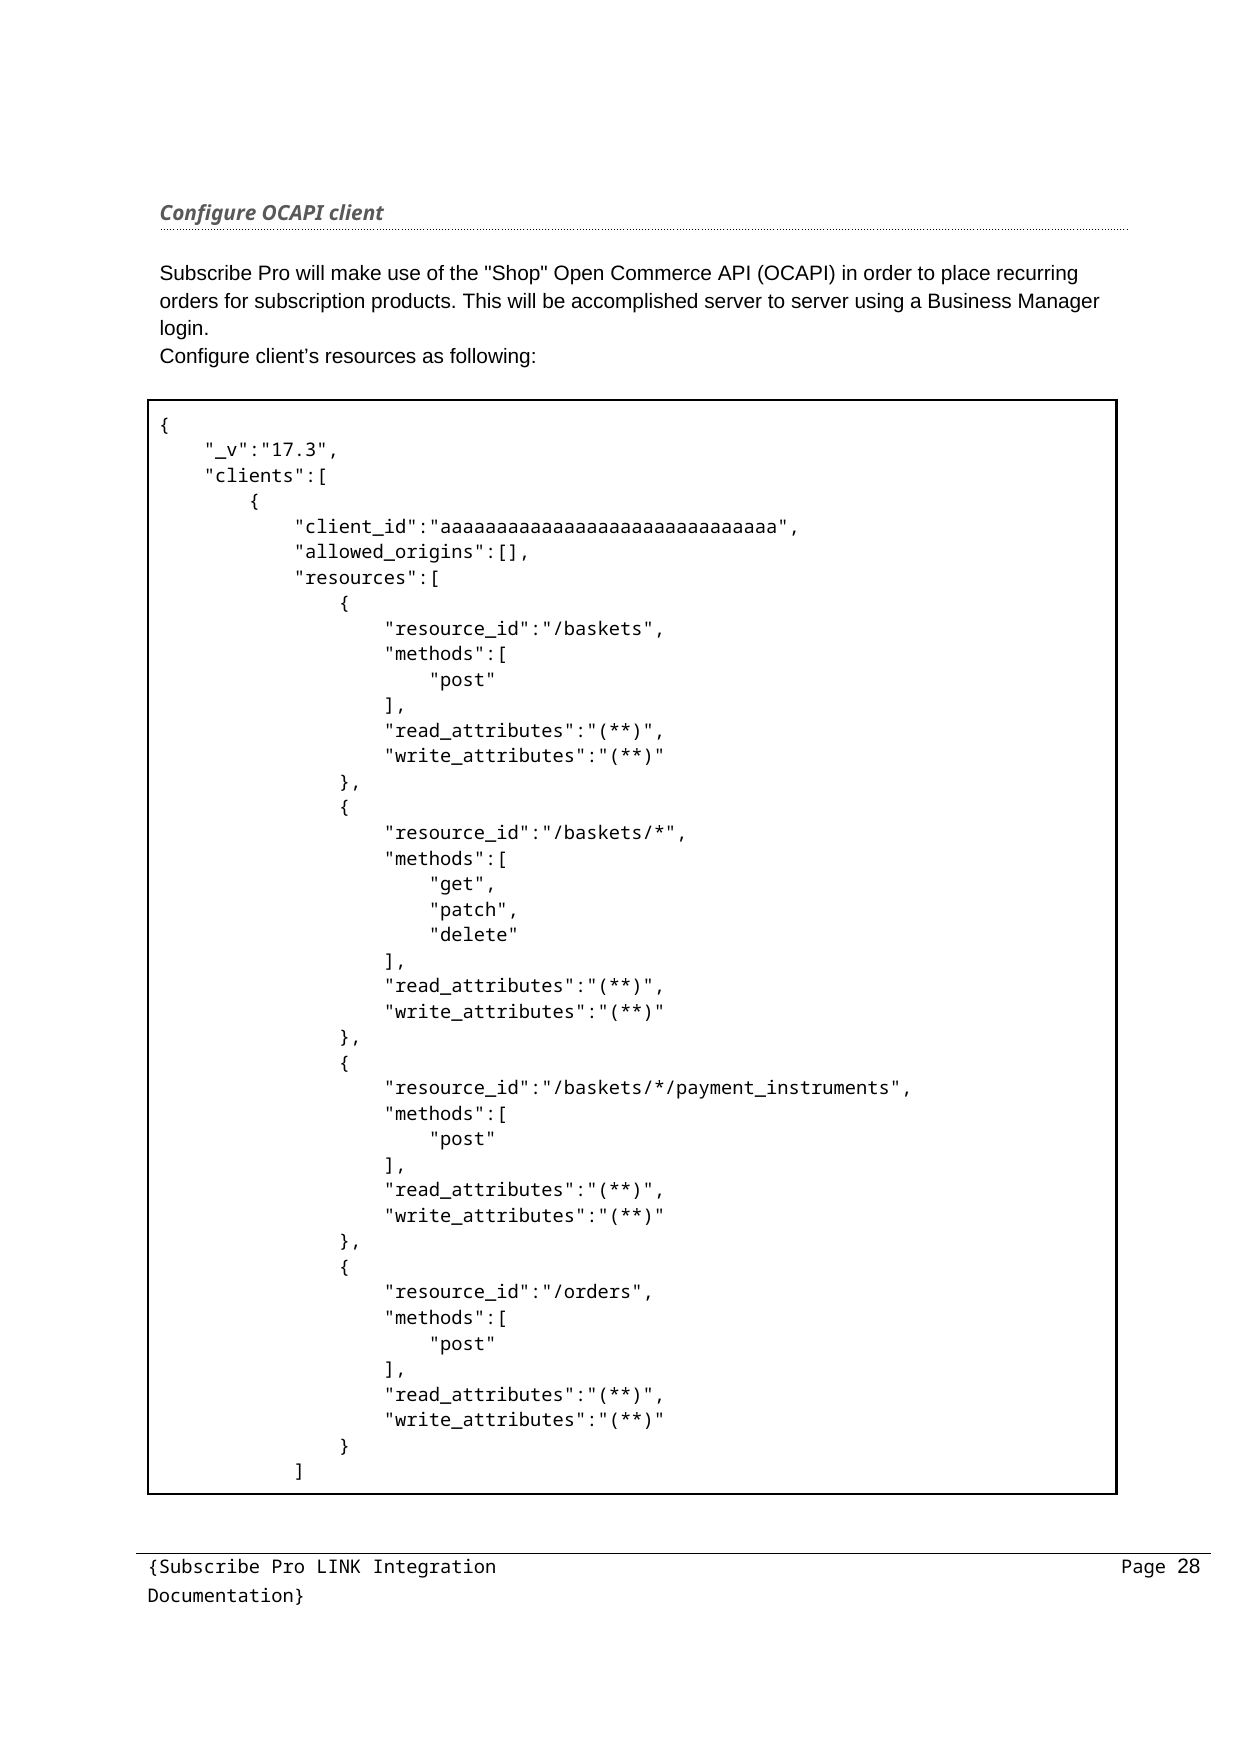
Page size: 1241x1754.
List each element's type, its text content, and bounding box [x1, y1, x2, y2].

text Configure client’s resources as following: [159, 343, 1128, 367]
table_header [149, 401, 1115, 1493]
subtitle Configure OCAPI client [159, 198, 1128, 230]
text Subscribe Pro will make use of the "Shop" Open Commerce API (OCAPI) in order to place recurring orders for subscription products. This will be accomplished server to server using a Business Manager login. [159, 261, 1128, 340]
